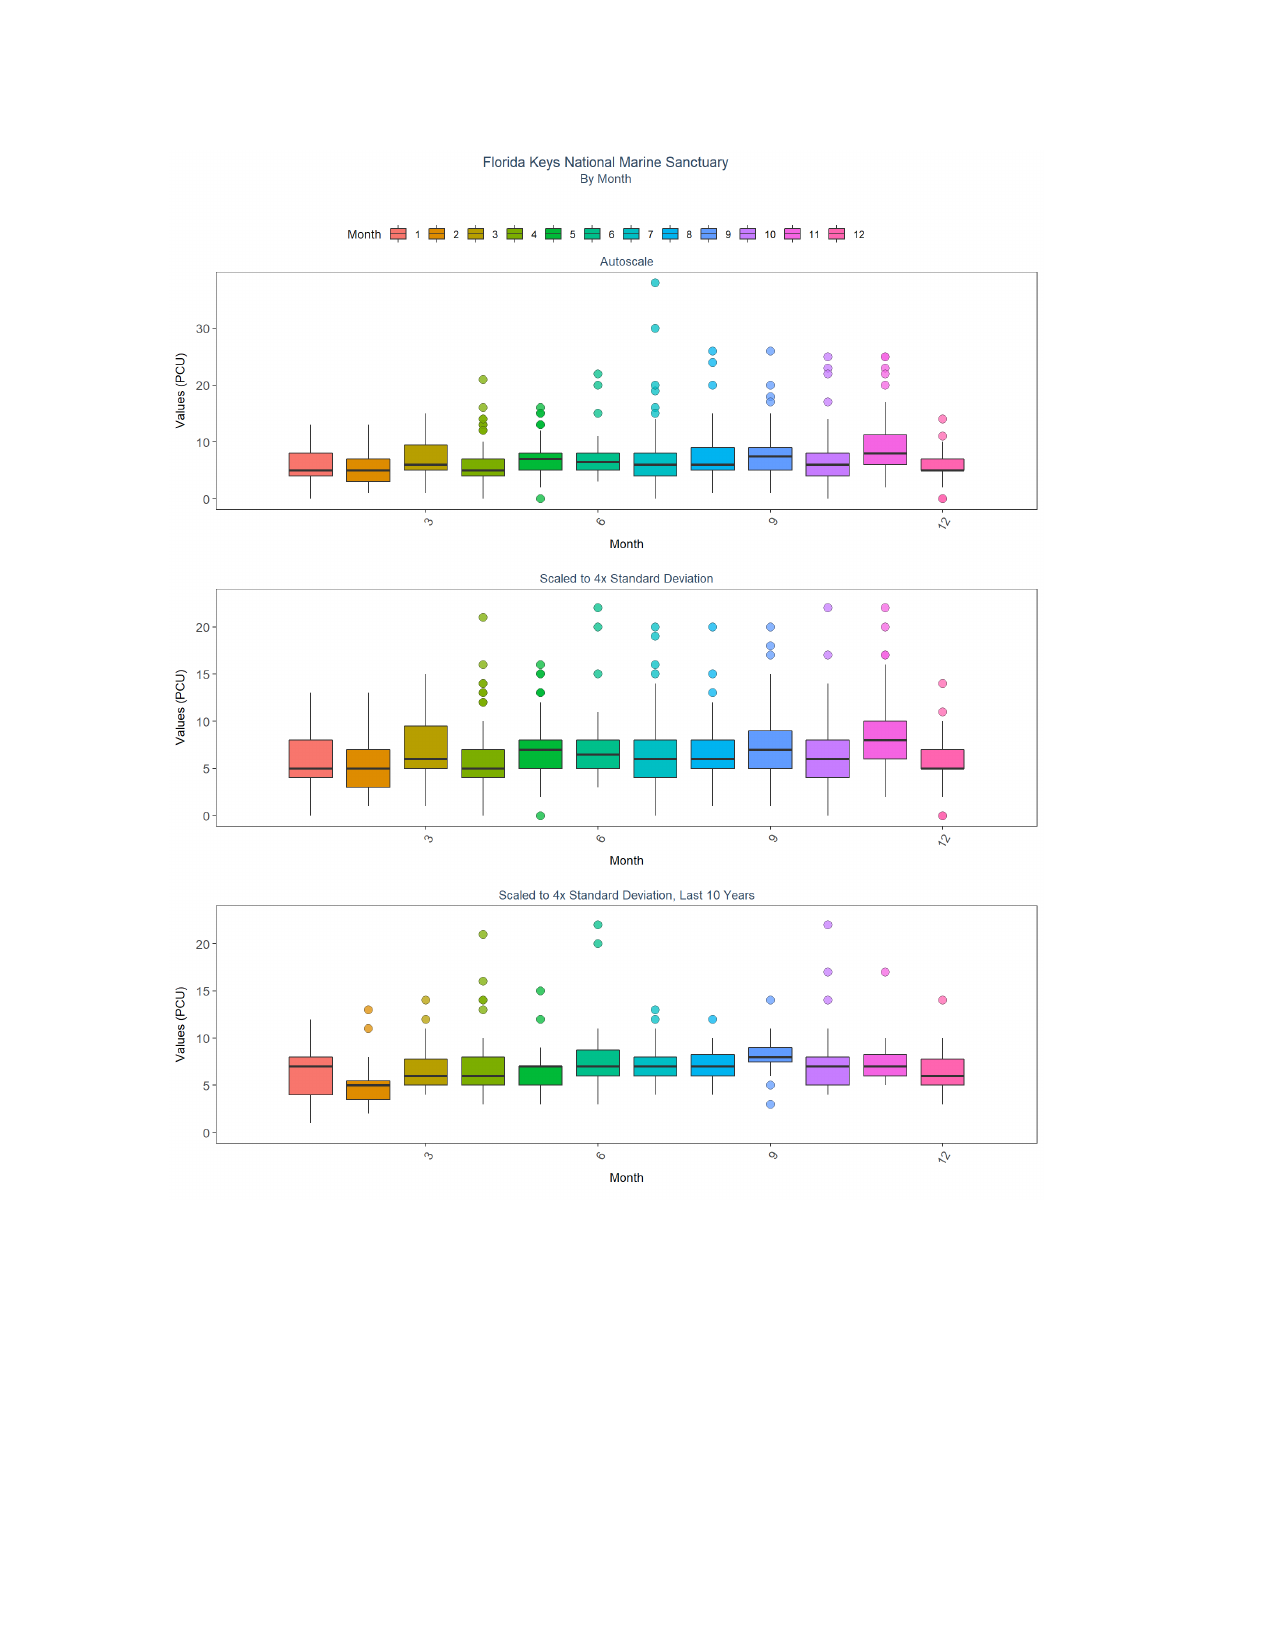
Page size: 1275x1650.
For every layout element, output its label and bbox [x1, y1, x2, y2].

picture [168, 150, 1044, 1200]
